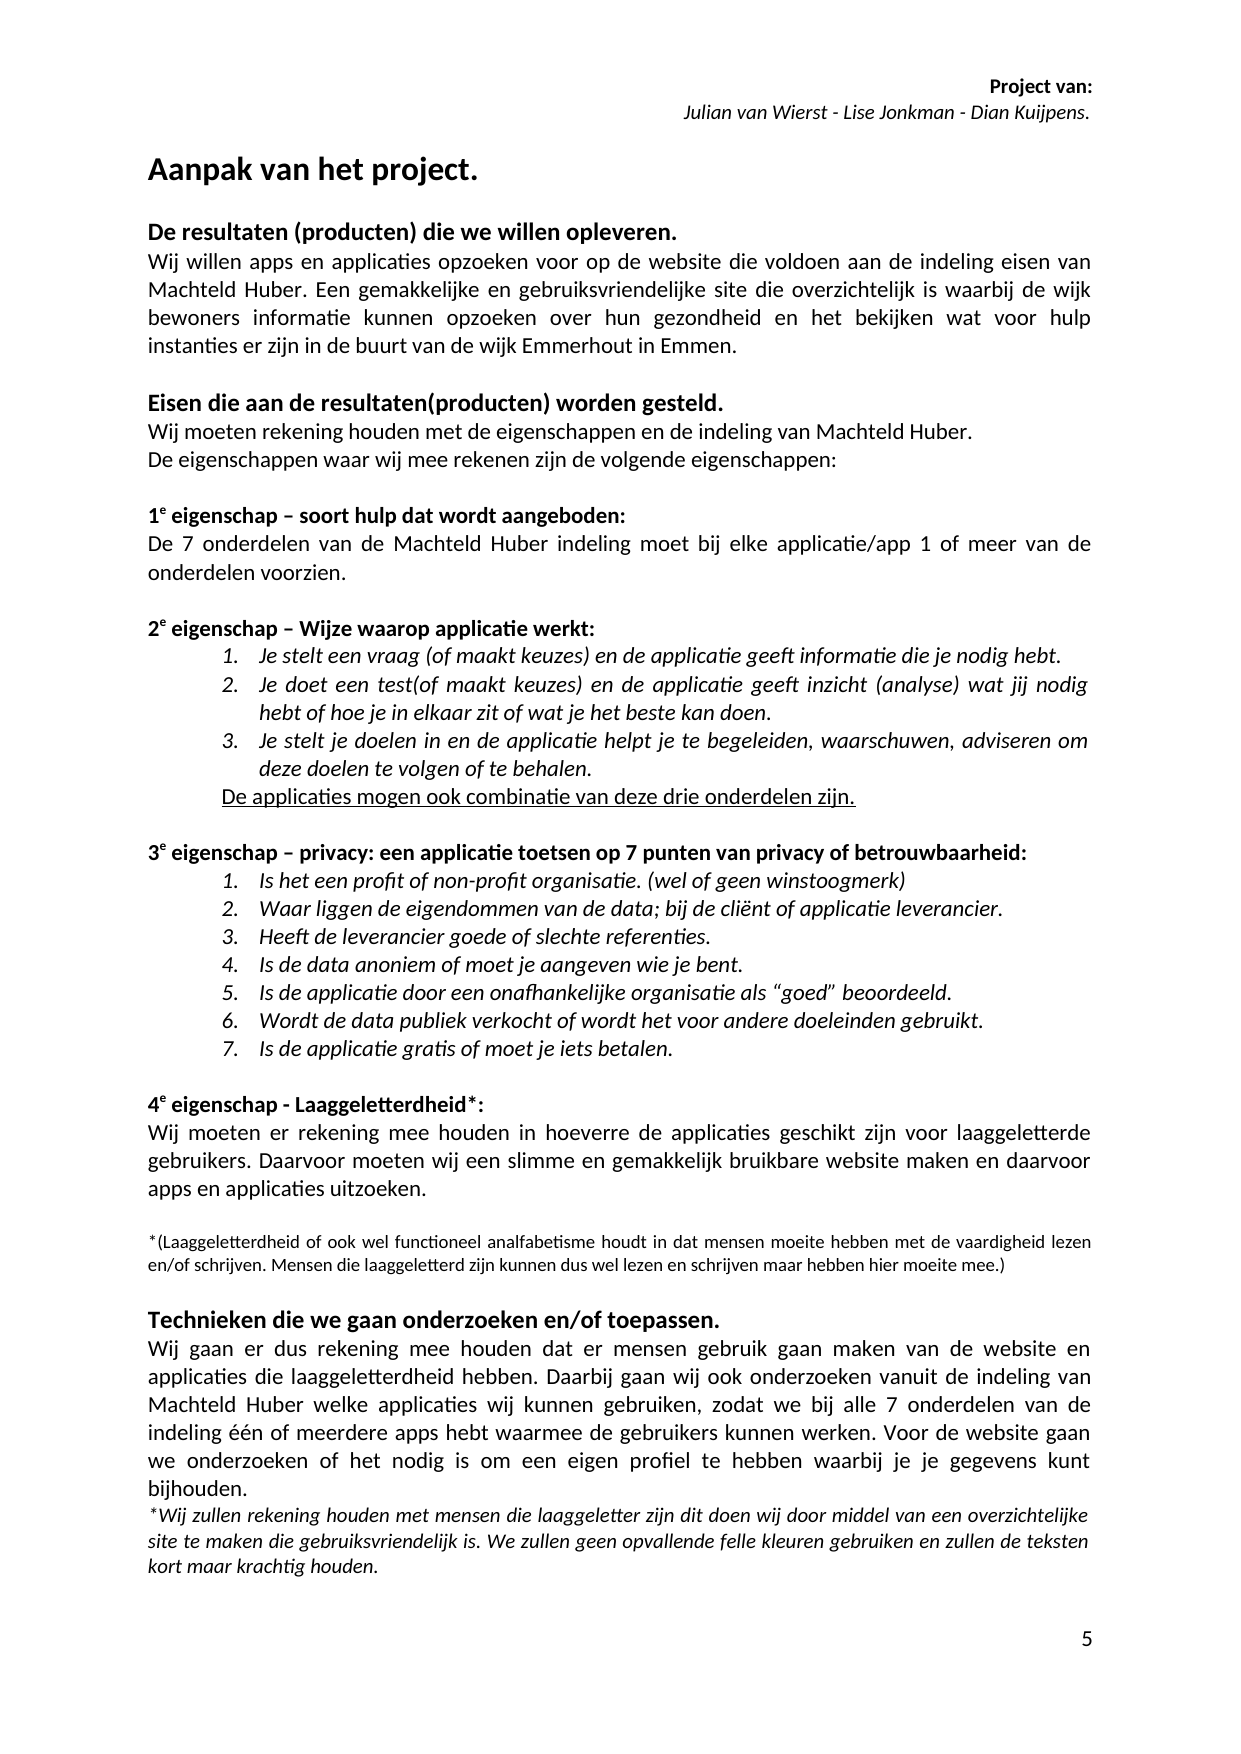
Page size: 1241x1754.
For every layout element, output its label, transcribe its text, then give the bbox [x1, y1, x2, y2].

text 1e eigenschap – soort hulp dat wordt aangeboden: [148, 502, 1093, 529]
list Is de data anoniem of moet je aangeven wie je bent. [221, 950, 1093, 978]
text De resultaten (producten) die we willen opleveren. [148, 216, 1093, 247]
text 4e eigenschap - Laaggeletterdheid*: [148, 1090, 1093, 1118]
text De 7 onderdelen van de Machteld Huber indeling moet bij elke applicatie/app 1 of meer van de onderdelen voorzien. [148, 529, 1093, 586]
list Je stelt een vraag (of maakt keuzes) en de applicatie geeft informatie die je nodig hebt. [221, 642, 1093, 670]
list Is de applicatie gratis of moet je iets betalen. [221, 1034, 1093, 1062]
text Technieken die we gaan onderzoeken en/of toepassen. [148, 1304, 1093, 1334]
text Wij moeten er rekening mee houden in hoeverre de applicaties geschikt zijn voor laaggeletterde gebruikers. Daarvoor moeten wij een slimme en gemakkelijk bruikbare website maken en daarvoor apps en applicaties uitzoeken. [148, 1118, 1093, 1202]
text 2e eigenschap – Wijze waarop applicatie werkt: [148, 614, 1093, 642]
text Wij moeten rekening houden met de eigenschappen en de indeling van Machteld Huber. [148, 417, 1093, 446]
text *(Laaggeletterdheid of ook wel functioneel analfabetisme houdt in dat mensen moeite hebben met de vaardigheid lezen en/of schrijven. Mensen die laaggeletterd zijn kunnen dus wel lezen en schrijven maar hebben hier moeite mee.) [148, 1230, 1093, 1276]
text 3e eigenschap – privacy: een applicatie toetsen op 7 punten van privacy of betrouwbaarheid: [148, 838, 1093, 866]
list Je doet een test(of maakt keuzes) en de applicatie geeft inzicht (analyse) wat jij nodig hebt of hoe je in elkaar zit of wat je het beste kan doen. [221, 670, 1093, 726]
list Is het een profit of non-profit organisatie. (wel of geen winstoogmerk) [221, 866, 1093, 894]
text Eisen die aan de resultaten(producten) worden gesteld. [148, 387, 1093, 417]
text De eigenschappen waar wij mee rekenen zijn de volgende eigenschappen: [148, 446, 1093, 473]
text Wij gaan er dus rekening mee houden dat er mensen gebruik gaan maken van de website en applicaties die laaggeletterdheid hebben. Daarbij gaan wij ook onderzoeken vanuit de indeling van Machteld Huber welke applicaties wij kunnen gebruiken, zodat we bij alle 7 onderdelen van de indeling één of meerdere apps hebt waarmee de gebruikers kunnen werken. Voor de website gaan we onderzoeken of het nodig is om een eigen profiel te hebben waarbij je je gegevens kunt bijhouden. [148, 1334, 1093, 1503]
list Heeft de leverancier goede of slechte referenties. [221, 922, 1093, 950]
text *Wij zullen rekening houden met mensen die laaggeletter zijn dit doen wij door middel van een overzichtelijke site te maken die gebruiksvriendelijk is. We zullen geen opvallende felle kleuren gebruiken en zullen de teksten kort maar krachtig houden. [148, 1503, 1093, 1579]
text Wij willen apps en applicaties opzoeken voor op de website die voldoen aan de indeling eisen van Machteld Huber. Een gemakkelijke en gebruiksvriendelijke site die overzichtelijk is waarbij de wijk bewoners informatie kunnen opzoeken over hun gezondheid en het bekijken wat voor hulp instanties er zijn in de buurt van de wijk Emmerhout in Emmen. [148, 247, 1093, 359]
list Wordt de data publiek verkocht of wordt het voor andere doeleinden gebruikt. [221, 1006, 1093, 1034]
text Aanpak van het project. [148, 148, 1093, 188]
list Waar liggen de eigendommen van de data; bij de cliënt of applicatie leverancier. [221, 894, 1093, 922]
text De applicaties mogen ook combinatie van deze drie onderdelen zijn. [221, 782, 1093, 810]
list Je stelt je doelen in en de applicatie helpt je te begeleiden, waarschuwen, adviseren om deze doelen te volgen of te behalen. [221, 726, 1093, 782]
list Is de applicatie door een onafhankelijke organisatie als “goed” beoordeeld. [221, 978, 1093, 1006]
